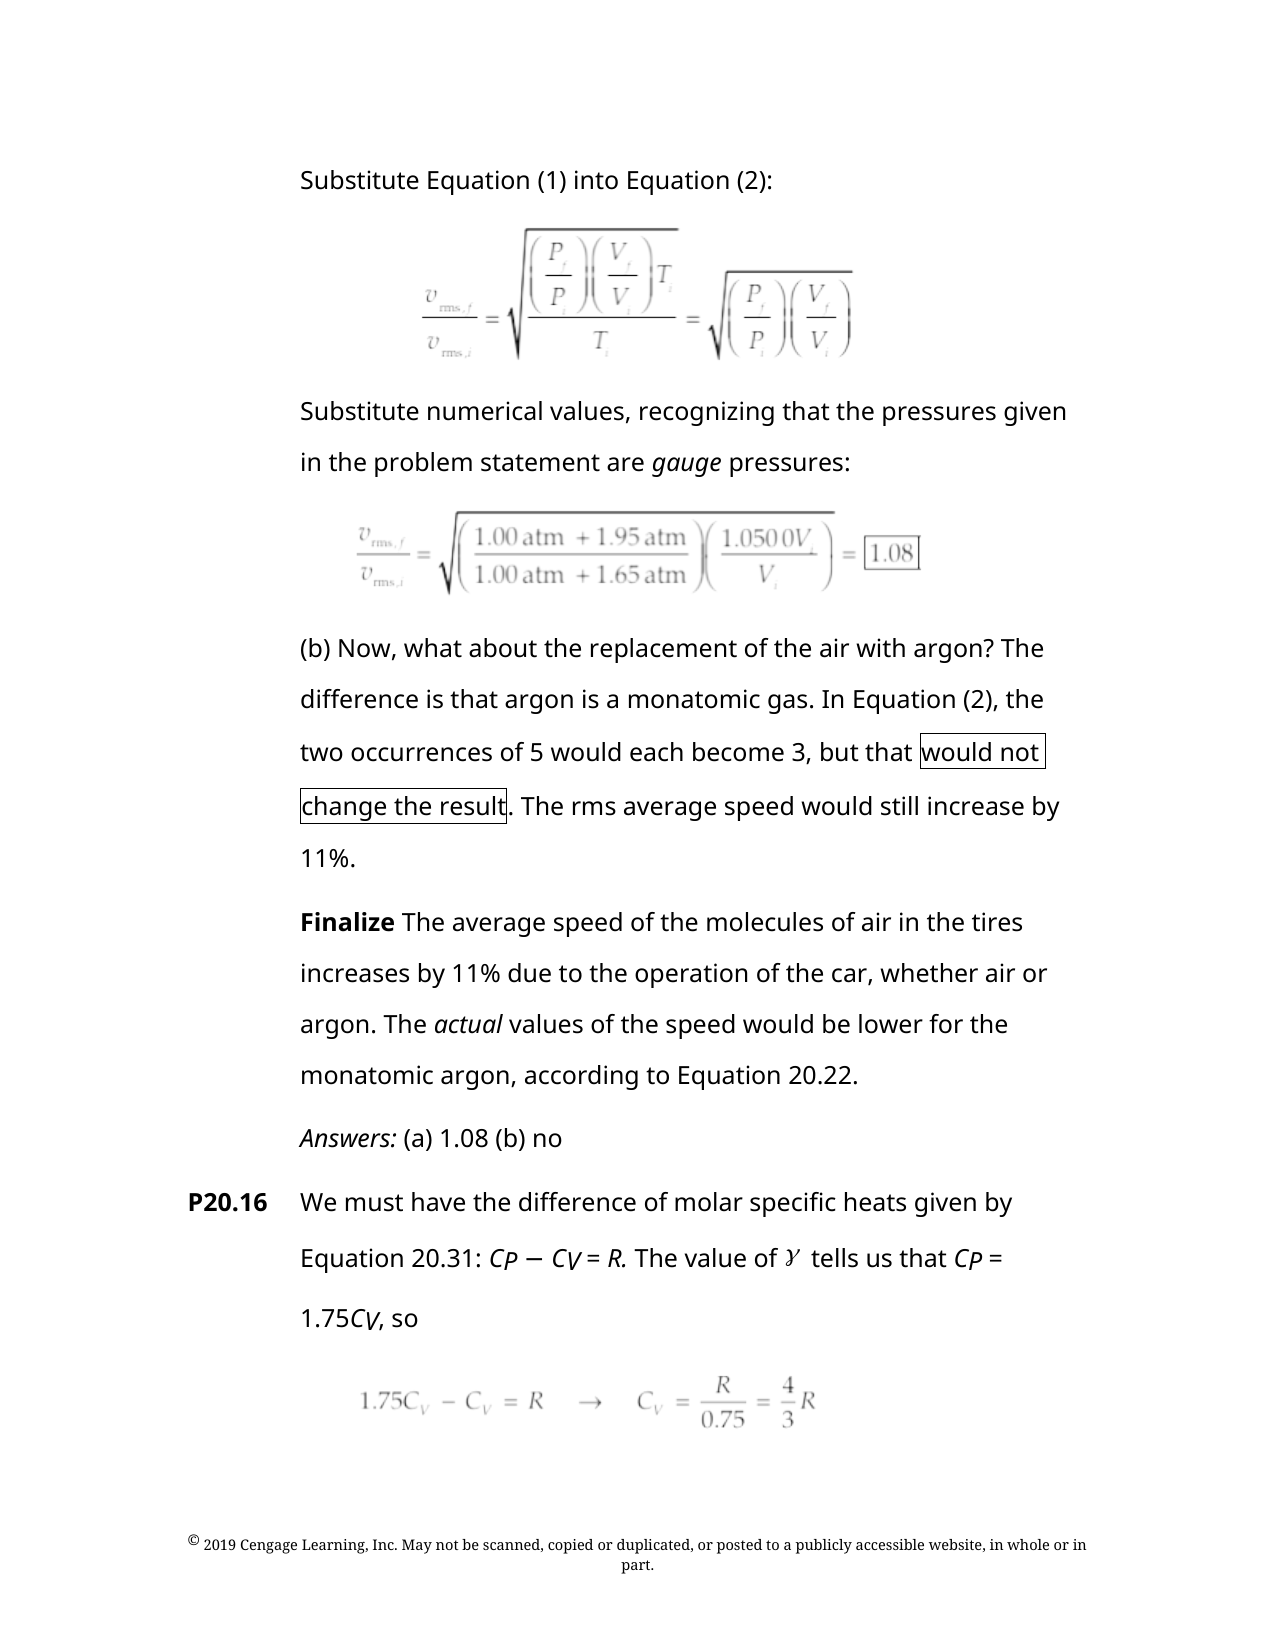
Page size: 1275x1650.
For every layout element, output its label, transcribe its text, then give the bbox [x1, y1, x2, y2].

text (b) Now, what about the replacement of the air with argon? The difference is that argon is a monatomic gas. In Equation (2), the two occurrences of 5 would each become 3, but that would not change the result. The rms average speed would still increase by 11%. [300, 630, 1087, 875]
text P20.16 We must have the difference of molar specific heats given by Equation 20.31: CP − CV = R. The value of tells us that CP = 1.75Cv, so [187, 1184, 1087, 1338]
text Substitute numerical values, recognizing that the pressures given in the problem statement are gauge pressures: [300, 394, 1087, 479]
text Finalize The average speed of the molecules of air in the tires increases by 11% due to the operation of the car, whether air or argon. The actual values of the speed would be lower for the monatomic argon, according to Equation 20.22. [300, 904, 1087, 1091]
text Answers: (a) 1.08 (b) no [300, 1121, 1087, 1155]
text Substitute Equation (1) into Equation (2): [300, 162, 1087, 197]
